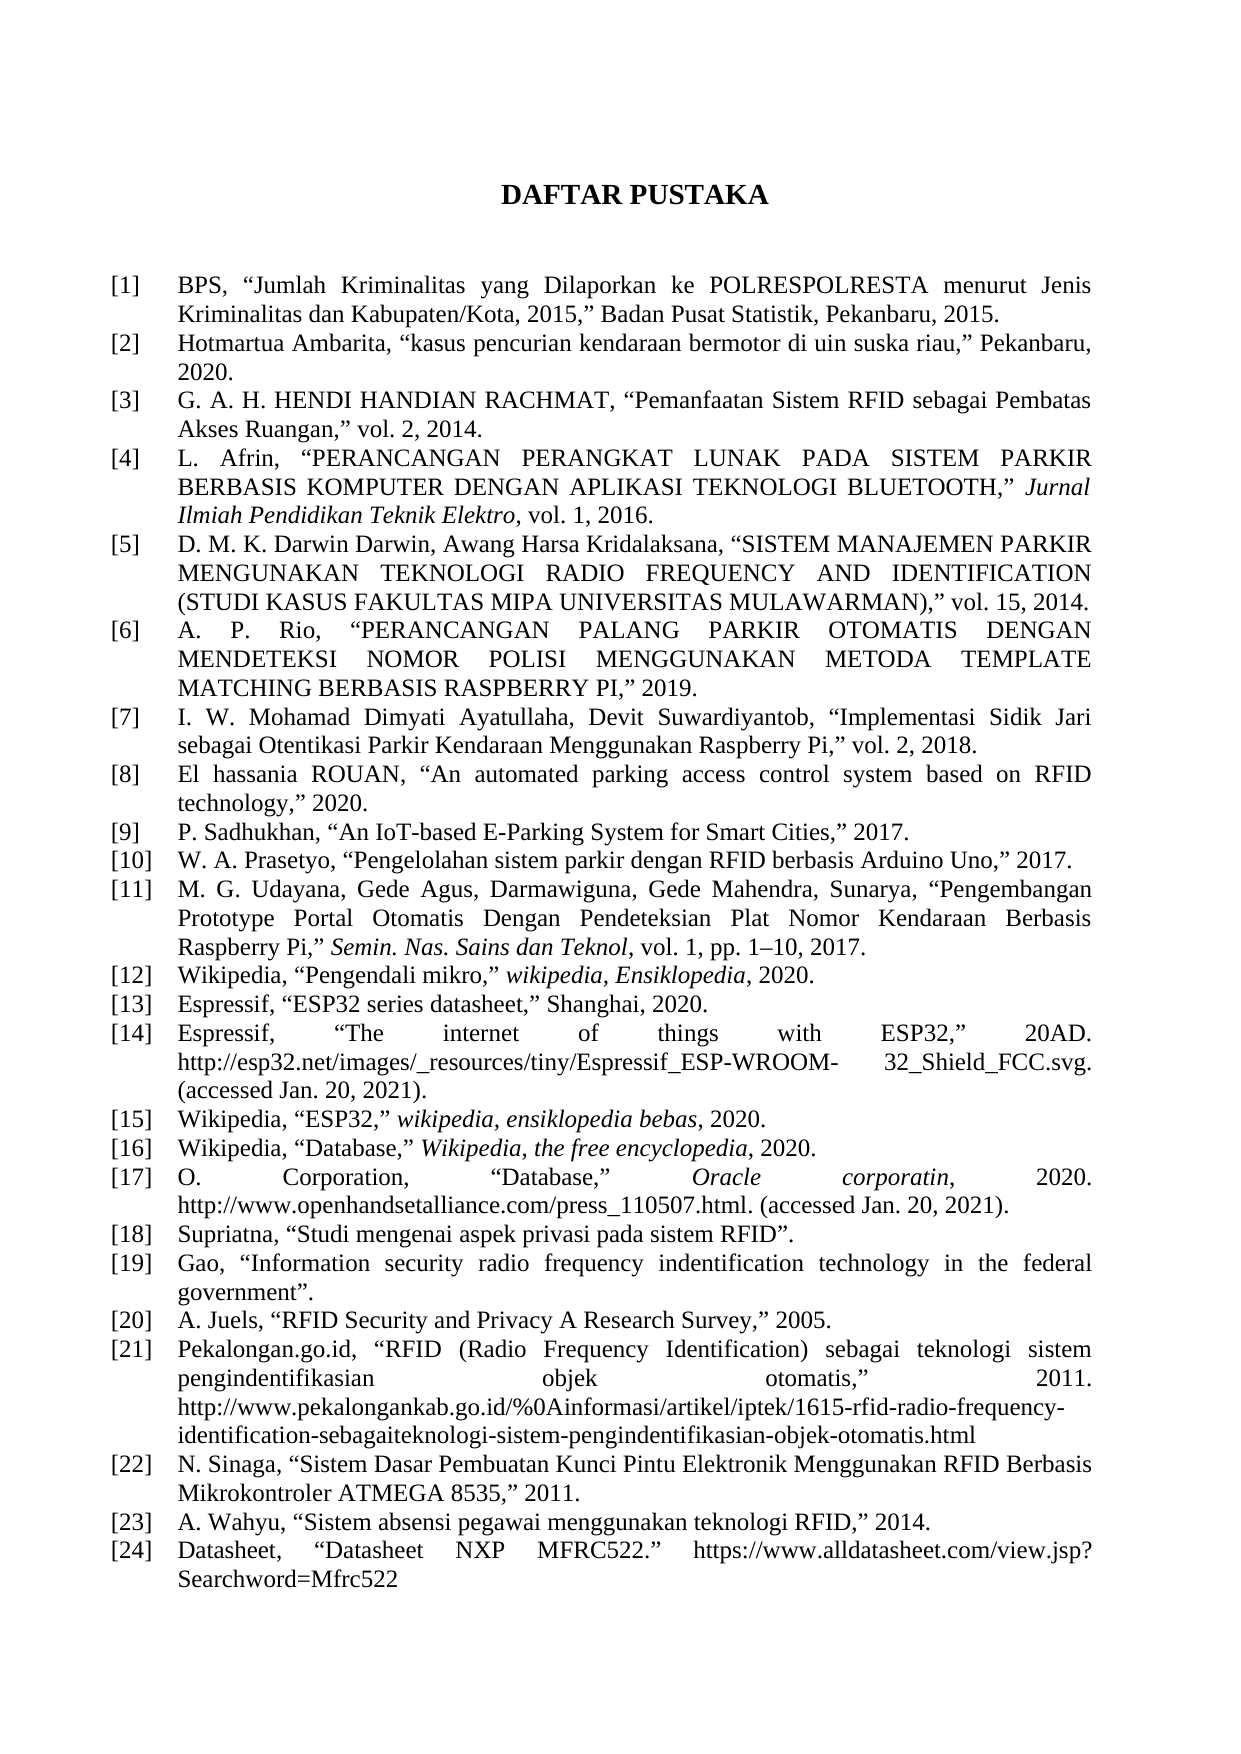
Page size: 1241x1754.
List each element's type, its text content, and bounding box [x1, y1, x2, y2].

text DAFTAR PUSTAKA [177, 177, 1092, 211]
